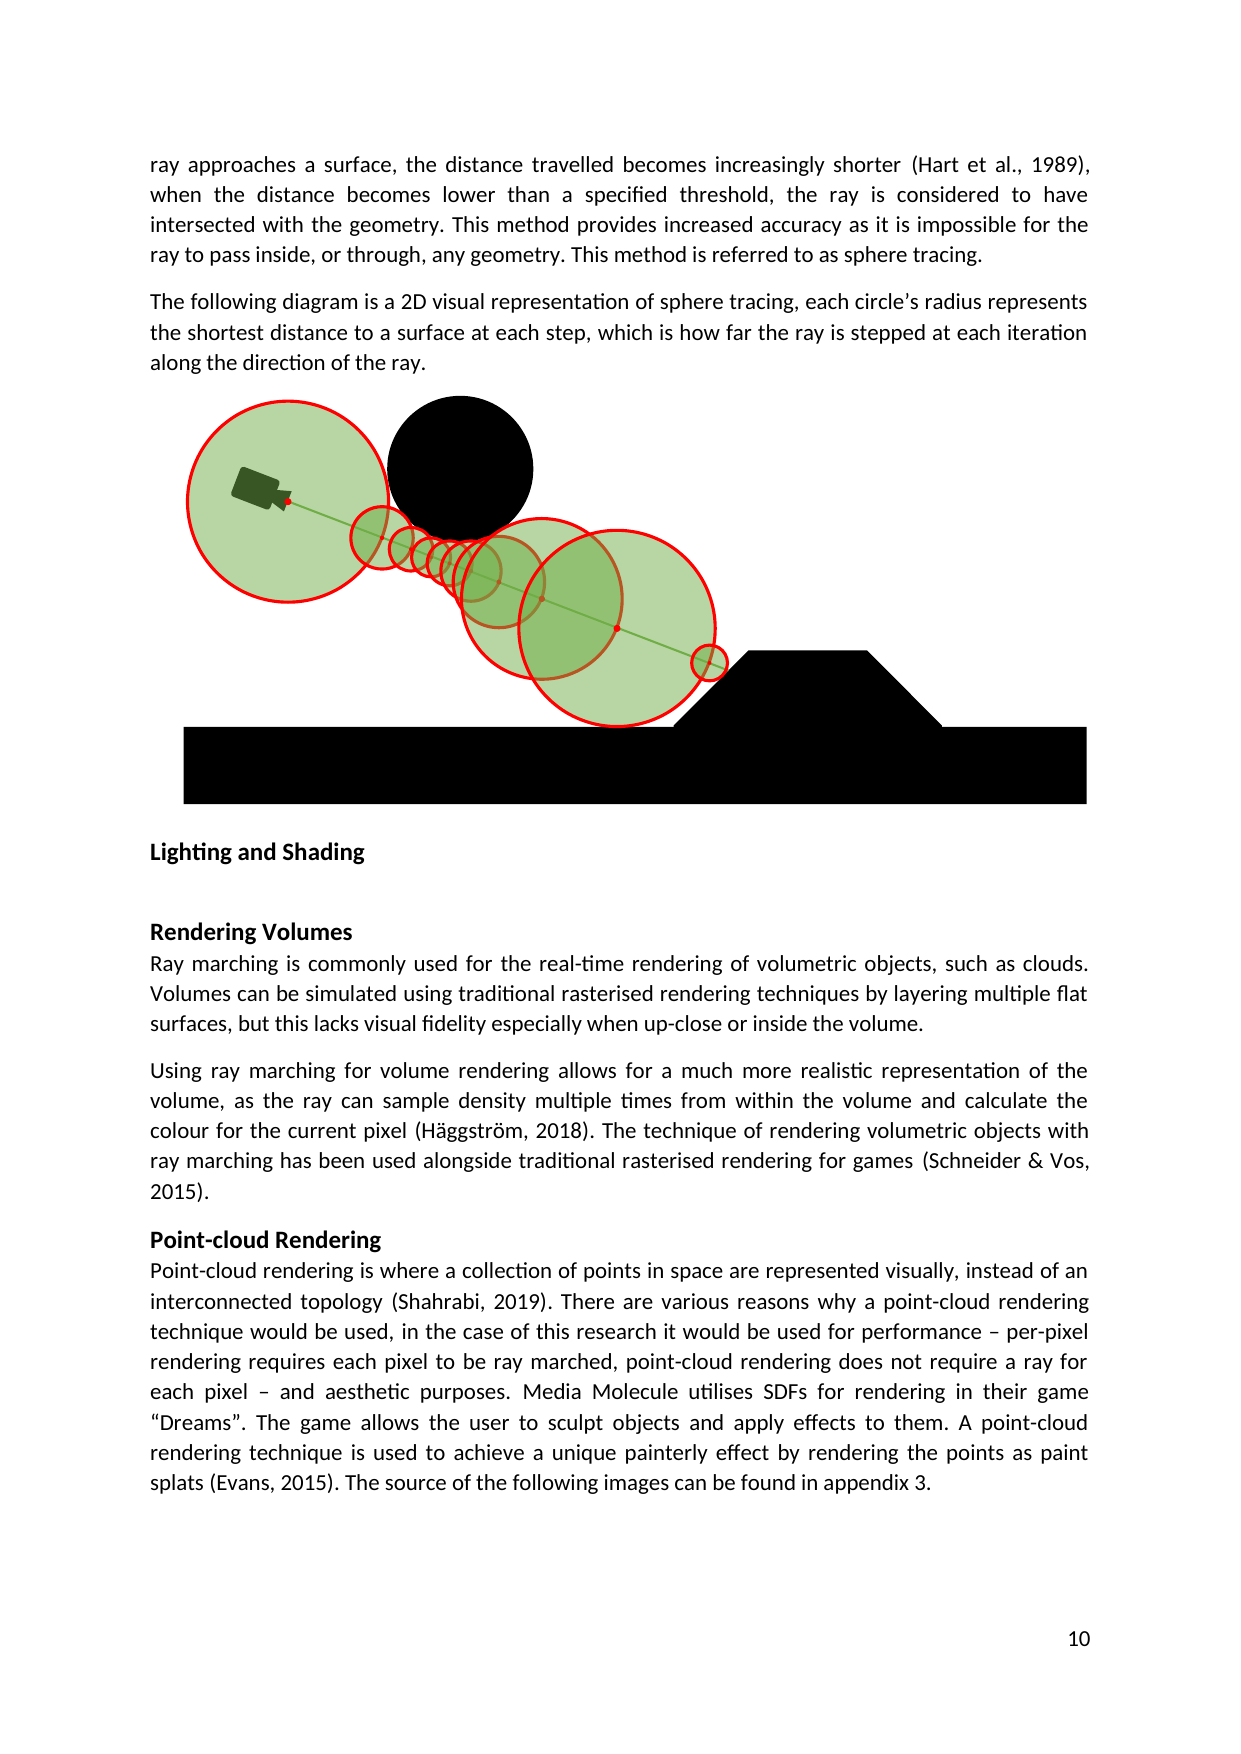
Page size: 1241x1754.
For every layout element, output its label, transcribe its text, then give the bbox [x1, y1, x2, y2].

text Ray marching is commonly used for the real-time rendering of volumetric objects, such as clouds. Volumes can be simulated using traditional rasterised rendering techniques by layering multiple flat surfaces, but this lacks visual fidelity especially when up-close or inside the volume. [150, 949, 1090, 1037]
subtitle Lighting and Shading [150, 836, 1090, 867]
subtitle Point-cloud Rendering [150, 1224, 1090, 1254]
text Point-cloud rendering is where a collection of points in space are represented visually, instead of an interconnected topology . There are various reasons why a point-cloud rendering technique would be used, in the case of this research it would be used for performance – per-pixel rendering requires each pixel to be ray marched, point-cloud rendering does not require a ray for each pixel – and aesthetic purposes. Media Molecule utilises SDFs for rendering in their game “Dreams”. The game allows the user to sculpt objects and apply effects to them. A point-cloud rendering technique is used to achieve a unique painterly effect by rendering the points as paint splats . The source of the following images can be found in appendix 3. [150, 1257, 1090, 1496]
text The following diagram is a 2D visual representation of sphere tracing, each circle’s radius represents the shortest distance to a surface at each step, which is how far the ray is stepped at each iteration along the direction of the ray. [150, 287, 1090, 376]
text Using ray marching for volume rendering allows for a much more realistic representation of the volume, as the ray can sample density multiple times from within the volume and calculate the colour for the current pixel . The technique of rendering volumetric objects with ray marching has been used alongside traditional rasterised rendering for games . [150, 1056, 1090, 1205]
subtitle Rendering Volumes [150, 916, 1090, 946]
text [150, 150, 1090, 269]
